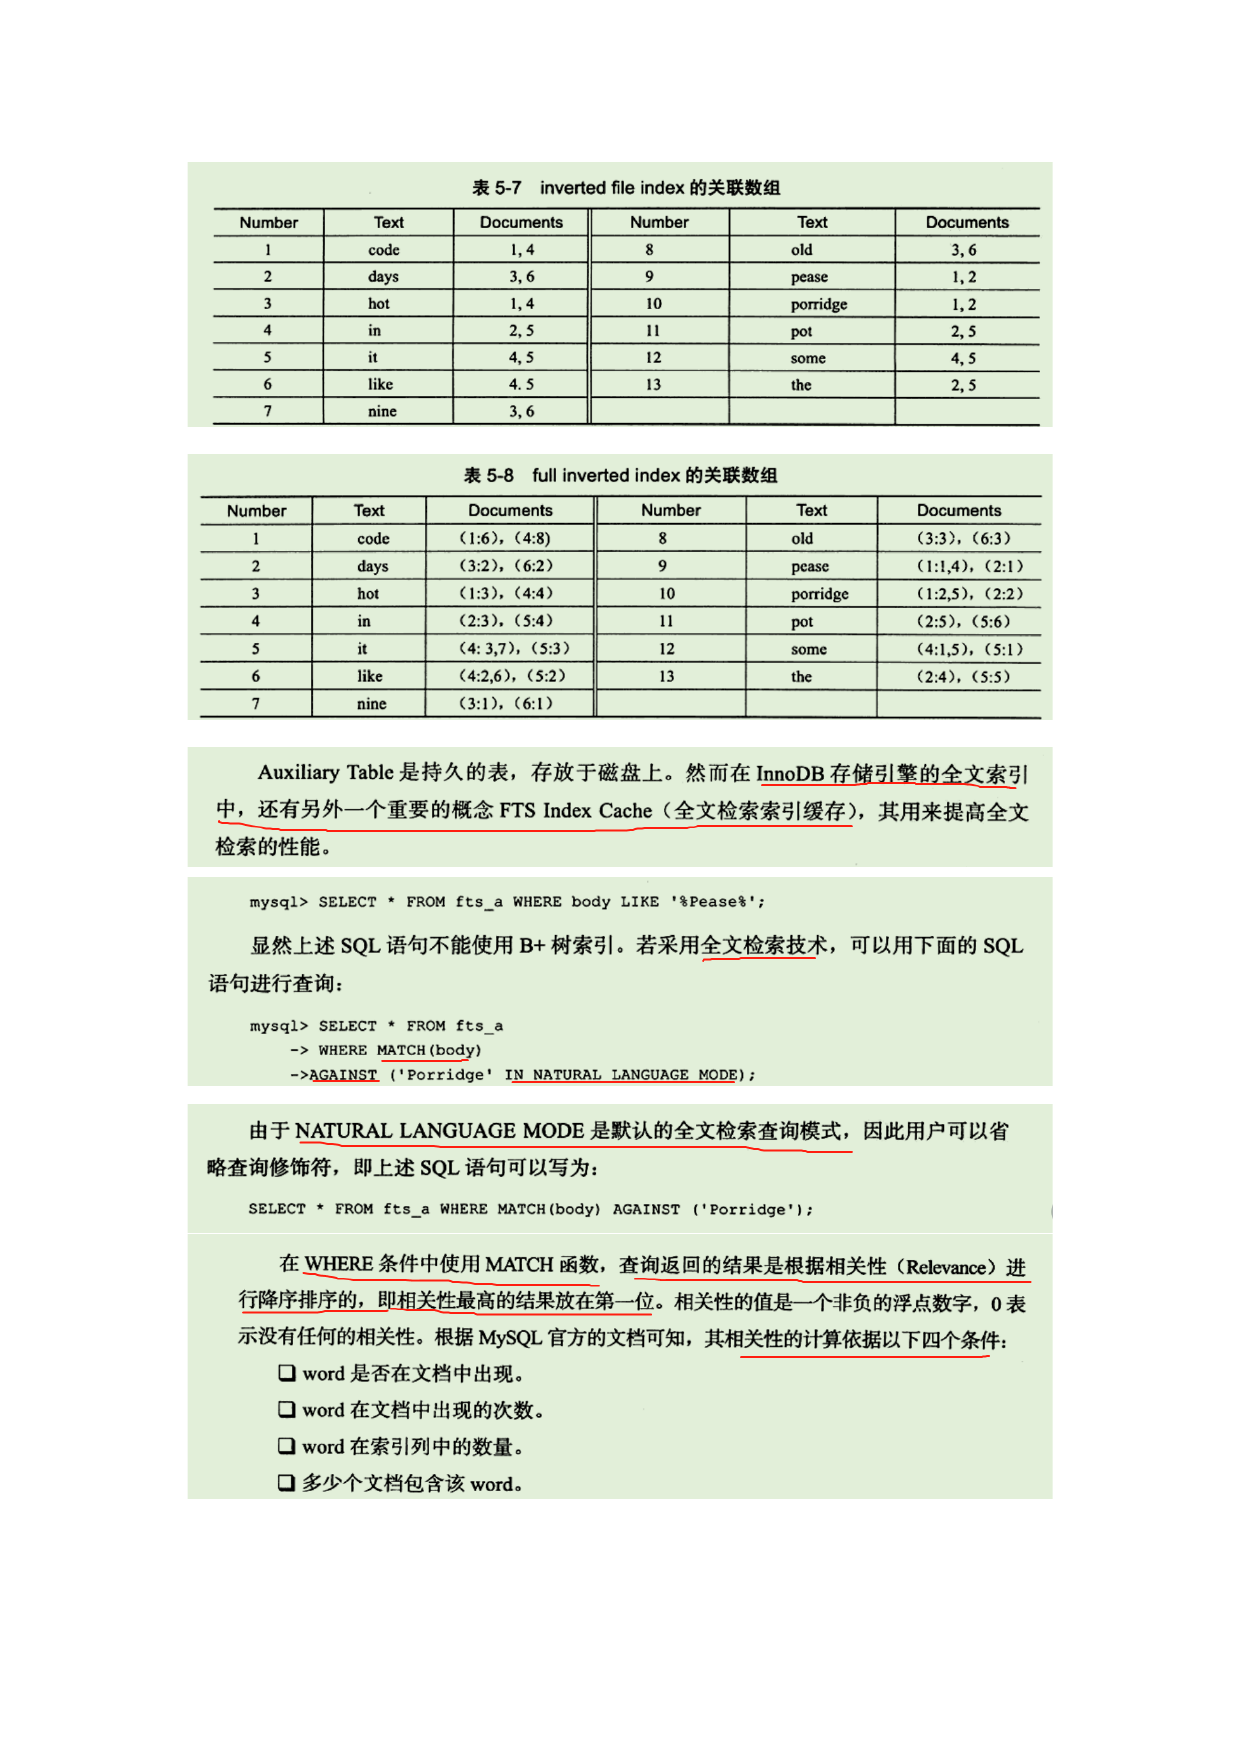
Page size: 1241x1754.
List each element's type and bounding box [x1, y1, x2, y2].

picture [187, 1234, 1053, 1499]
picture [187, 747, 1053, 867]
picture [187, 454, 1053, 720]
picture [187, 162, 1053, 427]
picture [187, 877, 1053, 1086]
picture [187, 1104, 1053, 1233]
